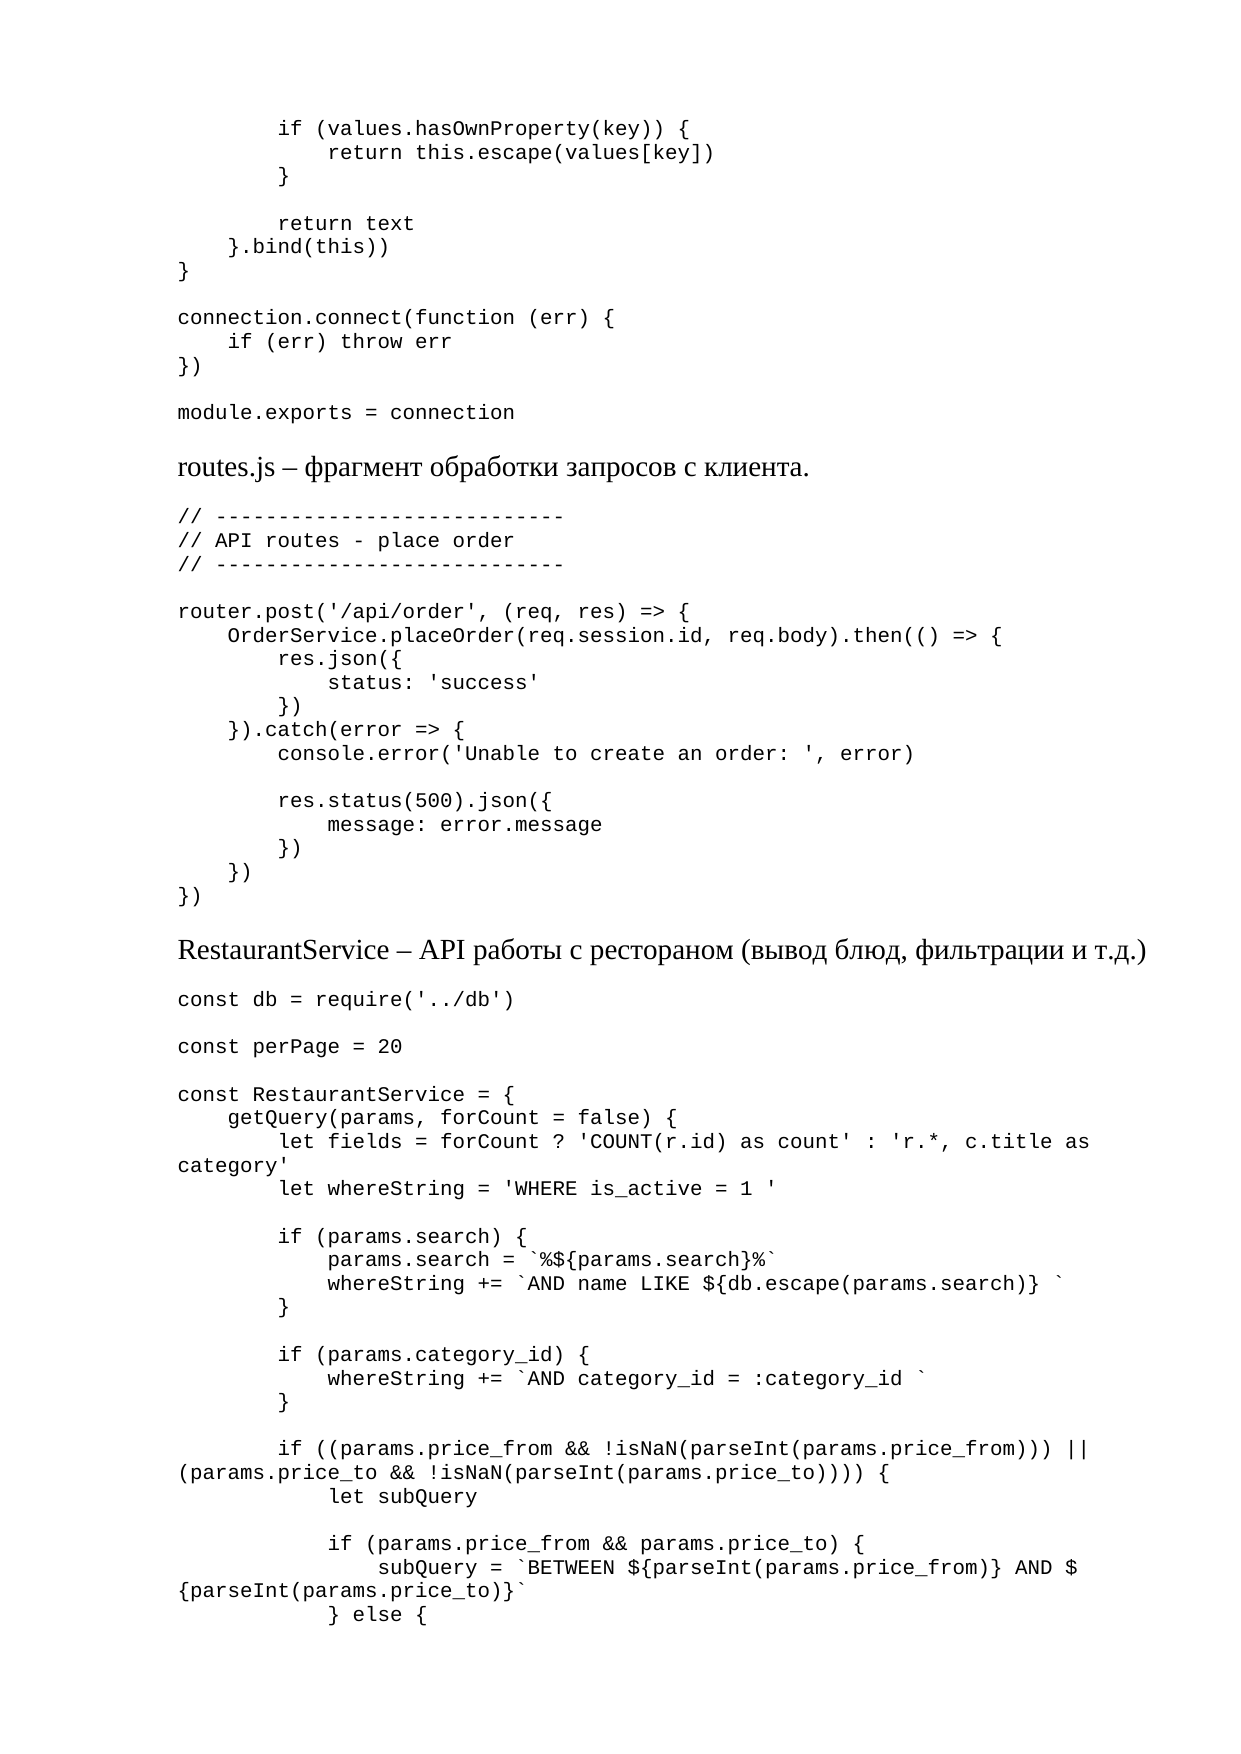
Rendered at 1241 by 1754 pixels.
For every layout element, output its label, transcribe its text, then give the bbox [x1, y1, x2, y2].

text res.status(500).json({ [177, 790, 1152, 814]
text OrderService.placeOrder(req.session.id, req.body).then(() => { [177, 624, 1152, 648]
text const perPage = 20 [177, 1036, 1152, 1060]
text }) [177, 885, 1152, 908]
text res.json({ [177, 648, 1152, 672]
text console.error('Unable to create an order: ', error) [177, 743, 1152, 766]
text } [177, 1297, 1152, 1320]
text const RestaurantService = { [177, 1084, 1152, 1107]
text let whereString = 'WHERE is_active = 1 ' [177, 1178, 1152, 1202]
text } else { [177, 1604, 1152, 1628]
text let fields = forCount ? 'COUNT(r.id) as count' : 'r.*, c.title as category' [177, 1131, 1152, 1178]
text params.search = `%${params.search}%` [177, 1249, 1152, 1273]
text if (params.category_id) { [177, 1344, 1152, 1367]
text }).catch(error => { [177, 719, 1152, 743]
text } [177, 1391, 1152, 1415]
text module.exports = connection [177, 402, 1152, 426]
text }) [177, 861, 1152, 885]
text } [177, 165, 1152, 189]
text if (values.hasOwnProperty(key)) { [177, 118, 1152, 142]
text const db = require('../db') [177, 989, 1152, 1013]
text router.post('/api/order', (req, res) => { [177, 601, 1152, 624]
text message: error.message [177, 814, 1152, 837]
text status: 'success' [177, 672, 1152, 696]
text getQuery(params, forCount = false) { [177, 1107, 1152, 1131]
text let subQuery [177, 1486, 1152, 1509]
text routes.js – фрагмент обработки запросов с клиента. [177, 449, 1152, 483]
text return text [177, 213, 1152, 236]
text }) [177, 696, 1152, 719]
text }.bind(this)) [177, 236, 1152, 260]
text }) [177, 354, 1152, 378]
text } [177, 260, 1152, 284]
text if (params.price_from && params.price_to) { [177, 1533, 1152, 1557]
text connection.connect(function (err) { [177, 307, 1152, 331]
text if (params.search) { [177, 1226, 1152, 1249]
text }) [177, 837, 1152, 861]
text whereString += `AND category_id = :category_id ` [177, 1367, 1152, 1391]
text return this.escape(values[key]) [177, 142, 1152, 165]
text // ---------------------------- [177, 554, 1152, 577]
text RestaurantService – API работы с рестораном (вывод блюд, фильтрации и т.д.) [177, 932, 1152, 966]
text whereString += `AND name LIKE ${db.escape(params.search)} ` [177, 1273, 1152, 1297]
text subQuery = `BETWEEN ${parseInt(params.price_from)} AND ${parseInt(params.price_to)}` [177, 1557, 1152, 1604]
text if ((params.price_from && !isNaN(parseInt(params.price_from))) || (params.price_to && !isNaN(parseInt(params.price_to)))) { [177, 1438, 1152, 1486]
text if (err) throw err [177, 331, 1152, 354]
text // ---------------------------- [177, 506, 1152, 530]
text // API routes - place order [177, 530, 1152, 554]
